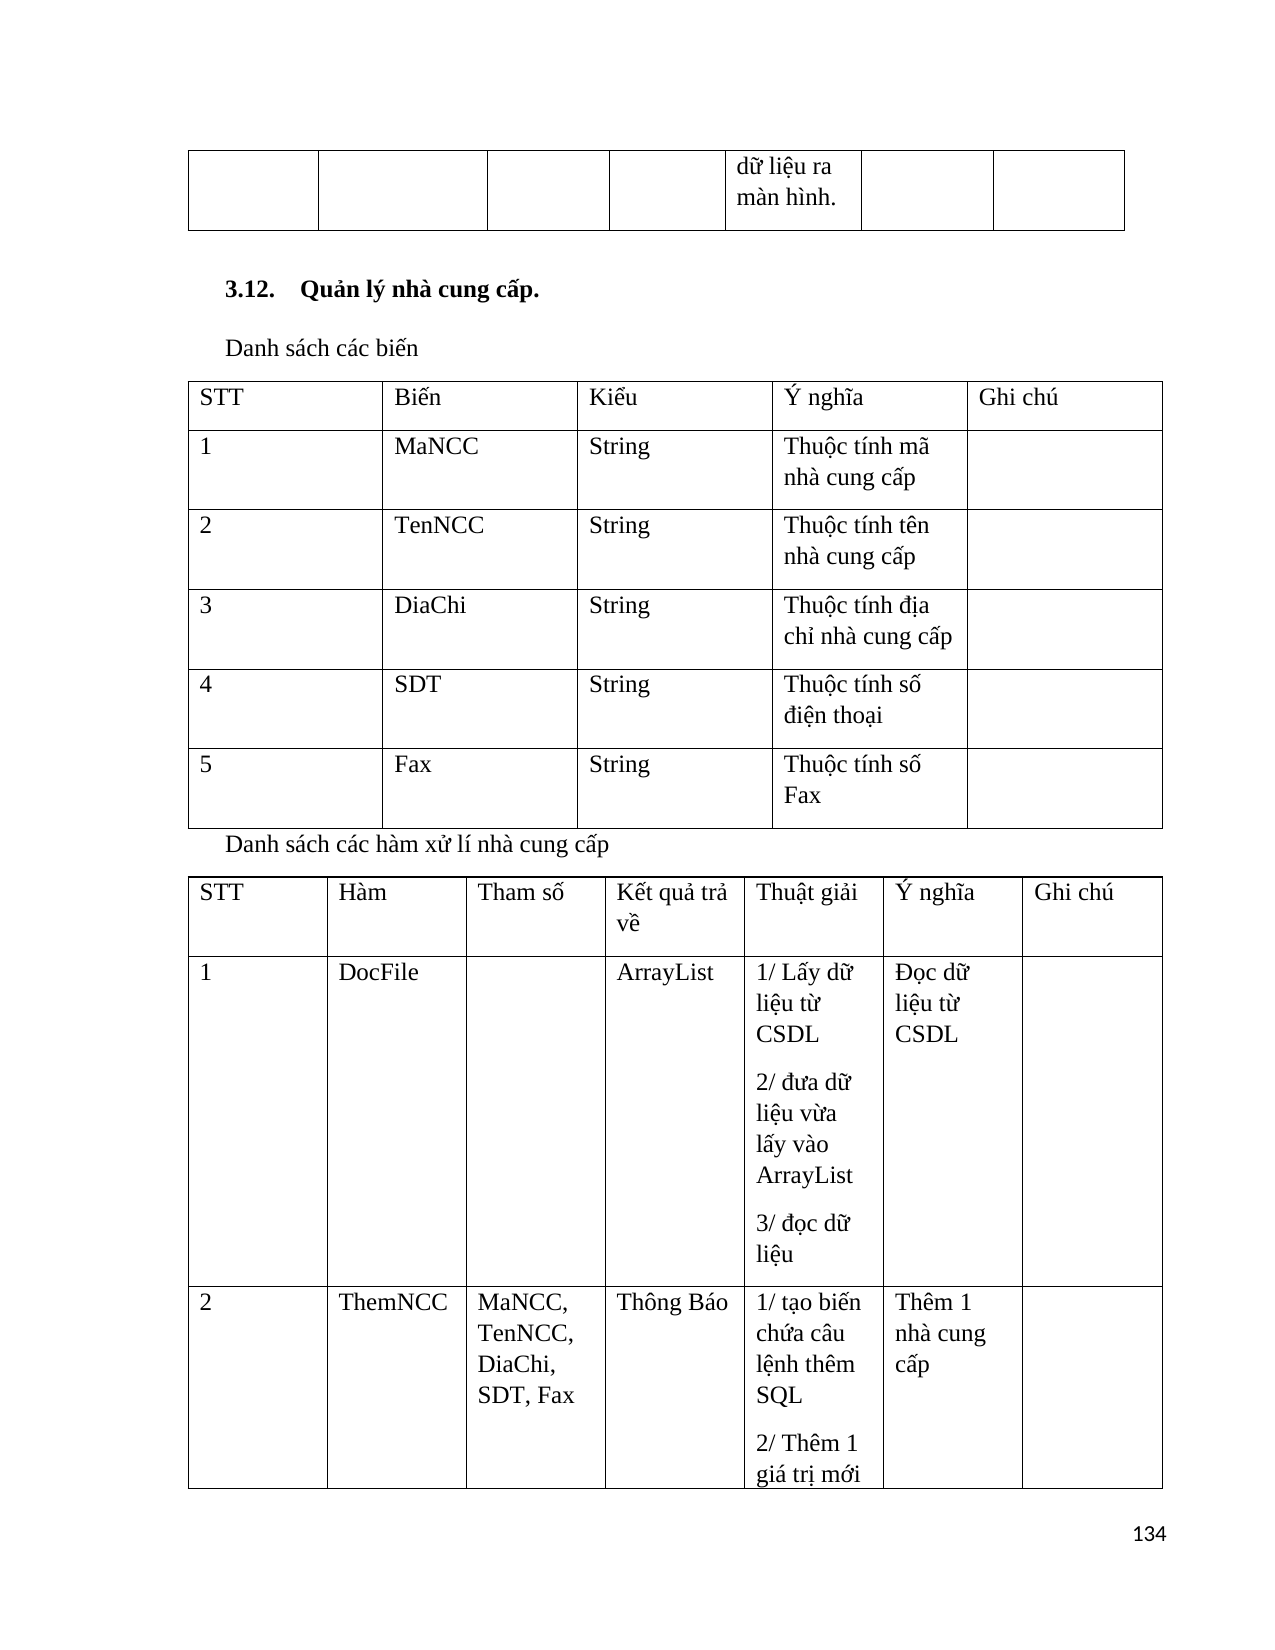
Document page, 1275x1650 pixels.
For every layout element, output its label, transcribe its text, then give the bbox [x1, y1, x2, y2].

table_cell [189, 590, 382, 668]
list Quản lý nhà cung cấp. [225, 274, 1167, 302]
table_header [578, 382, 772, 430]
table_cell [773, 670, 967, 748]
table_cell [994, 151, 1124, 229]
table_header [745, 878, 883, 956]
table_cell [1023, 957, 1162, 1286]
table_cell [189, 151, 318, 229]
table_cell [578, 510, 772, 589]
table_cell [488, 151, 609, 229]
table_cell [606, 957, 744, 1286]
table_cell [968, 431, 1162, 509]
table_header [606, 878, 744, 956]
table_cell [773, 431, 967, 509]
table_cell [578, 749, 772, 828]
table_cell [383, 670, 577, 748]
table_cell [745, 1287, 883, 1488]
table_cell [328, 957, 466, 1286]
text Danh sách các biến [150, 333, 1167, 362]
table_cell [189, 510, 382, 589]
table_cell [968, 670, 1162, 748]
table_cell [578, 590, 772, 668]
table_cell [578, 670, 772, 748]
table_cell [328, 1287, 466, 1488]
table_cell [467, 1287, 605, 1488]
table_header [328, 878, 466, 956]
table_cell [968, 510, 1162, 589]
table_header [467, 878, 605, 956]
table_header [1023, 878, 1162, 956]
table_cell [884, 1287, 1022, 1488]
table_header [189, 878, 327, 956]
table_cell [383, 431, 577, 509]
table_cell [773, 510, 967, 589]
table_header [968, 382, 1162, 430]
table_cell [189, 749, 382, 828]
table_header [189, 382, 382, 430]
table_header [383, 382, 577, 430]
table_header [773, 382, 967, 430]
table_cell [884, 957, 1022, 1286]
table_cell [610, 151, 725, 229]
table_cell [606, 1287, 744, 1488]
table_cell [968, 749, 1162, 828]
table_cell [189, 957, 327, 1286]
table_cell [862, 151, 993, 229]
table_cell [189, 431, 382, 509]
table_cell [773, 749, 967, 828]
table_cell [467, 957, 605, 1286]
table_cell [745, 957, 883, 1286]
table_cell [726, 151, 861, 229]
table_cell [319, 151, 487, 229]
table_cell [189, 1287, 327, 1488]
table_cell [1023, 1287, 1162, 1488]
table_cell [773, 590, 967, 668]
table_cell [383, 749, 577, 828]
text Danh sách các hàm xử lí nhà cung cấp [150, 829, 1167, 857]
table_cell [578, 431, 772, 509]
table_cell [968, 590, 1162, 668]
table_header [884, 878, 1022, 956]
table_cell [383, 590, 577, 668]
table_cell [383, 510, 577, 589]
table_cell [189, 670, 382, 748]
